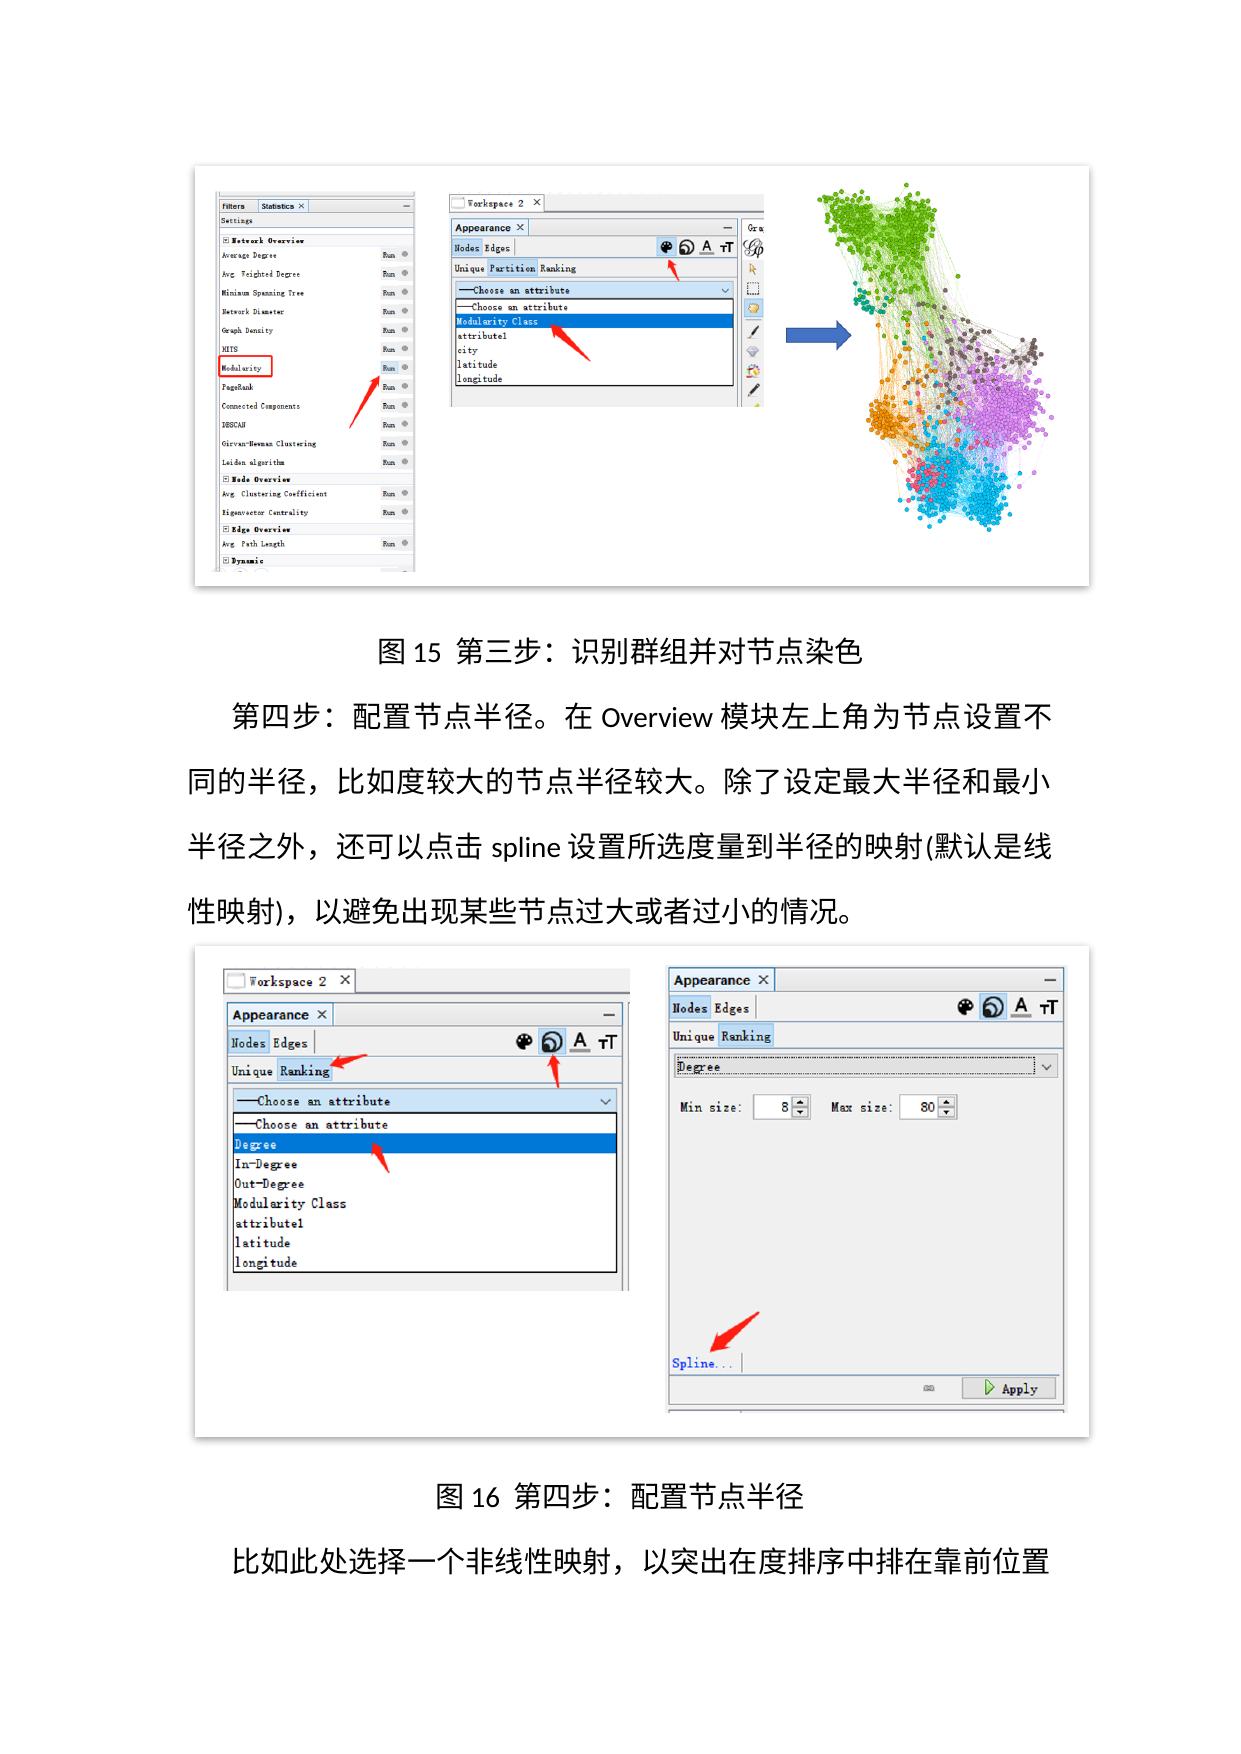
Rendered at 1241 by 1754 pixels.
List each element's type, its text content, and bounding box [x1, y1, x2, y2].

text 图16 第四步：配置节点半径 [187, 1462, 1053, 1527]
text 第四步：配置节点半径。在Overview模块左上角为节点设置不同的半径，比如度较大的节点半径较大。除了设定最大半径和最小半径之外，还可以点击spline设置所选度量到半径的映射(默认是线性映射)，以避免出现某些节点过大或者过小的情况。 [187, 682, 1053, 942]
picture [209, 181, 1075, 572]
text 图15 第三步：识别群组并对节点染色 [187, 617, 1053, 682]
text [187, 1527, 1053, 1592]
picture [209, 961, 1075, 1422]
